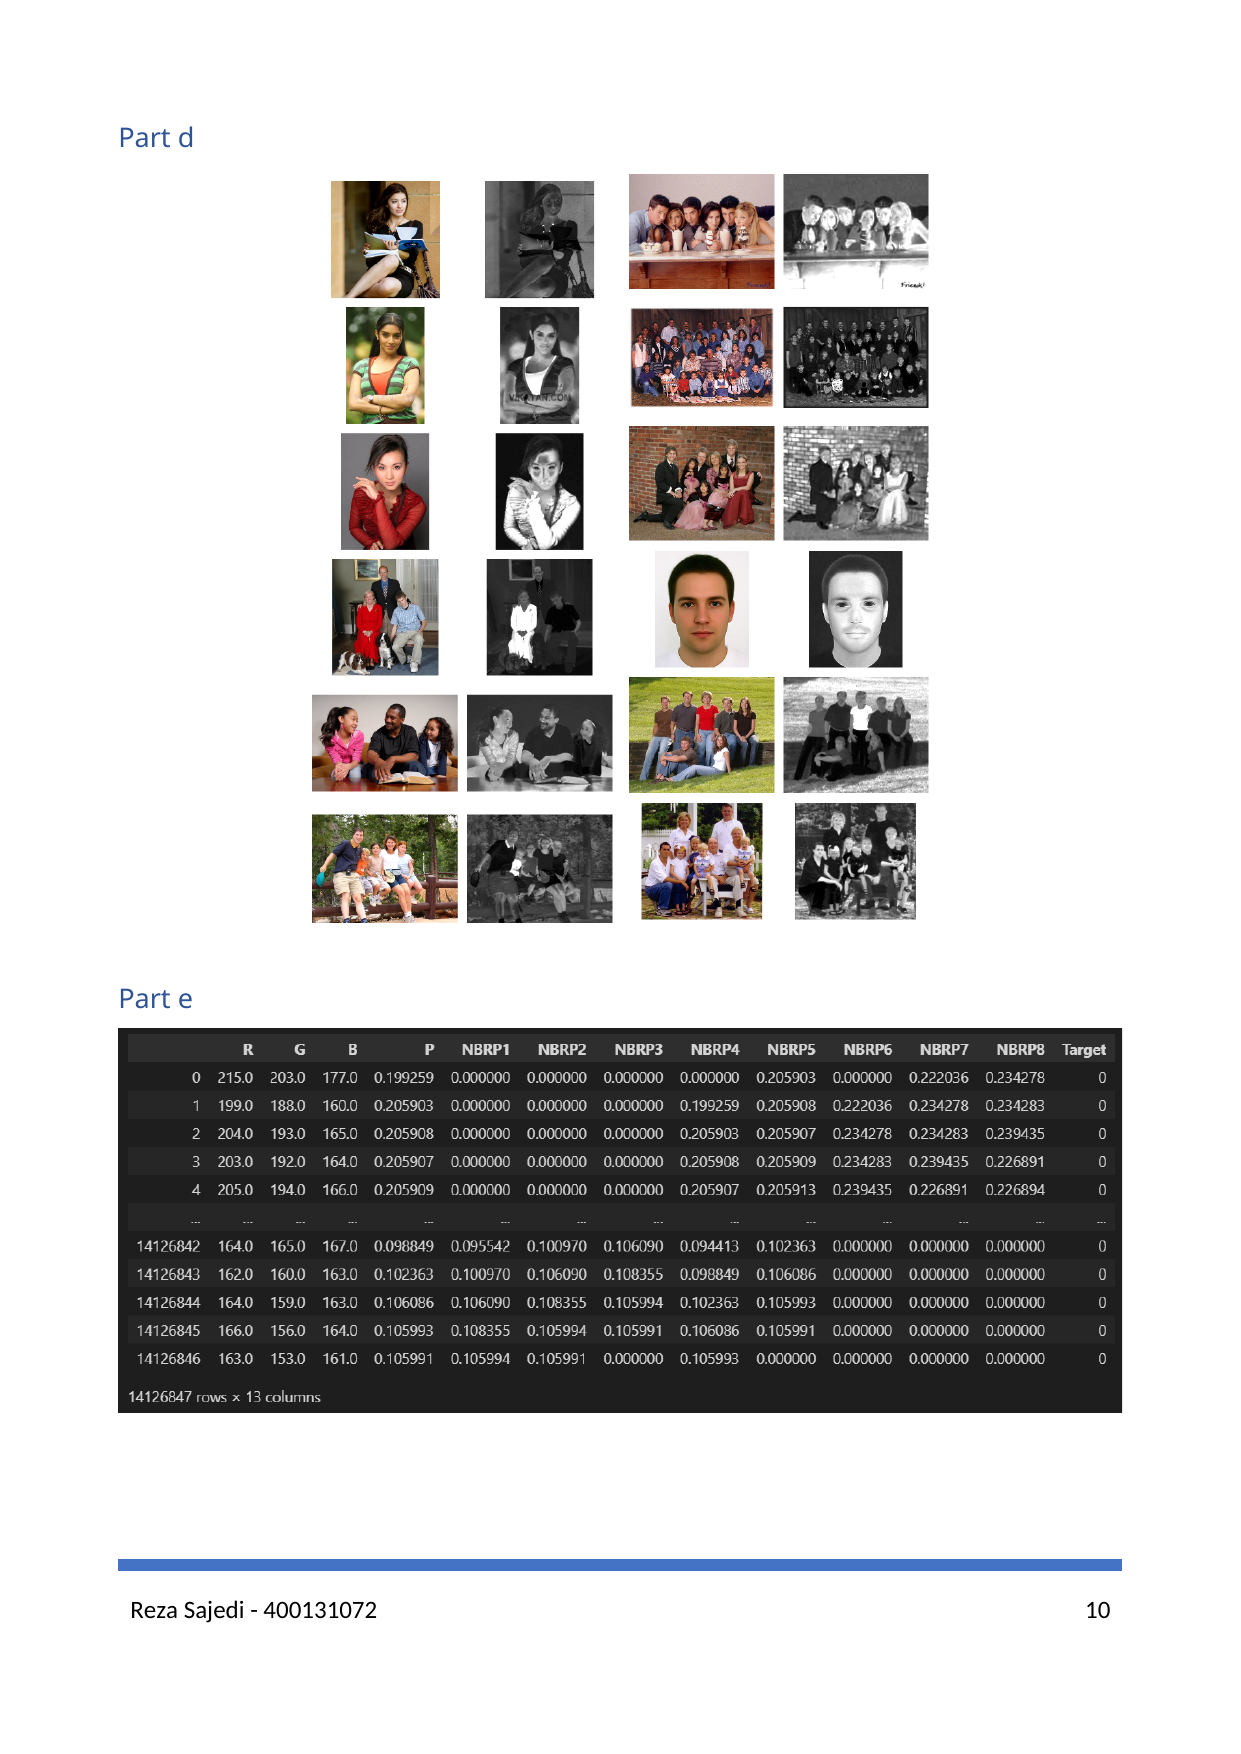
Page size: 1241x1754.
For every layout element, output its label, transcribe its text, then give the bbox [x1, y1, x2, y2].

picture [118, 1028, 1123, 1413]
subtitle Part d [118, 118, 1122, 155]
subtitle Part e [118, 980, 1122, 1017]
picture [303, 166, 937, 928]
